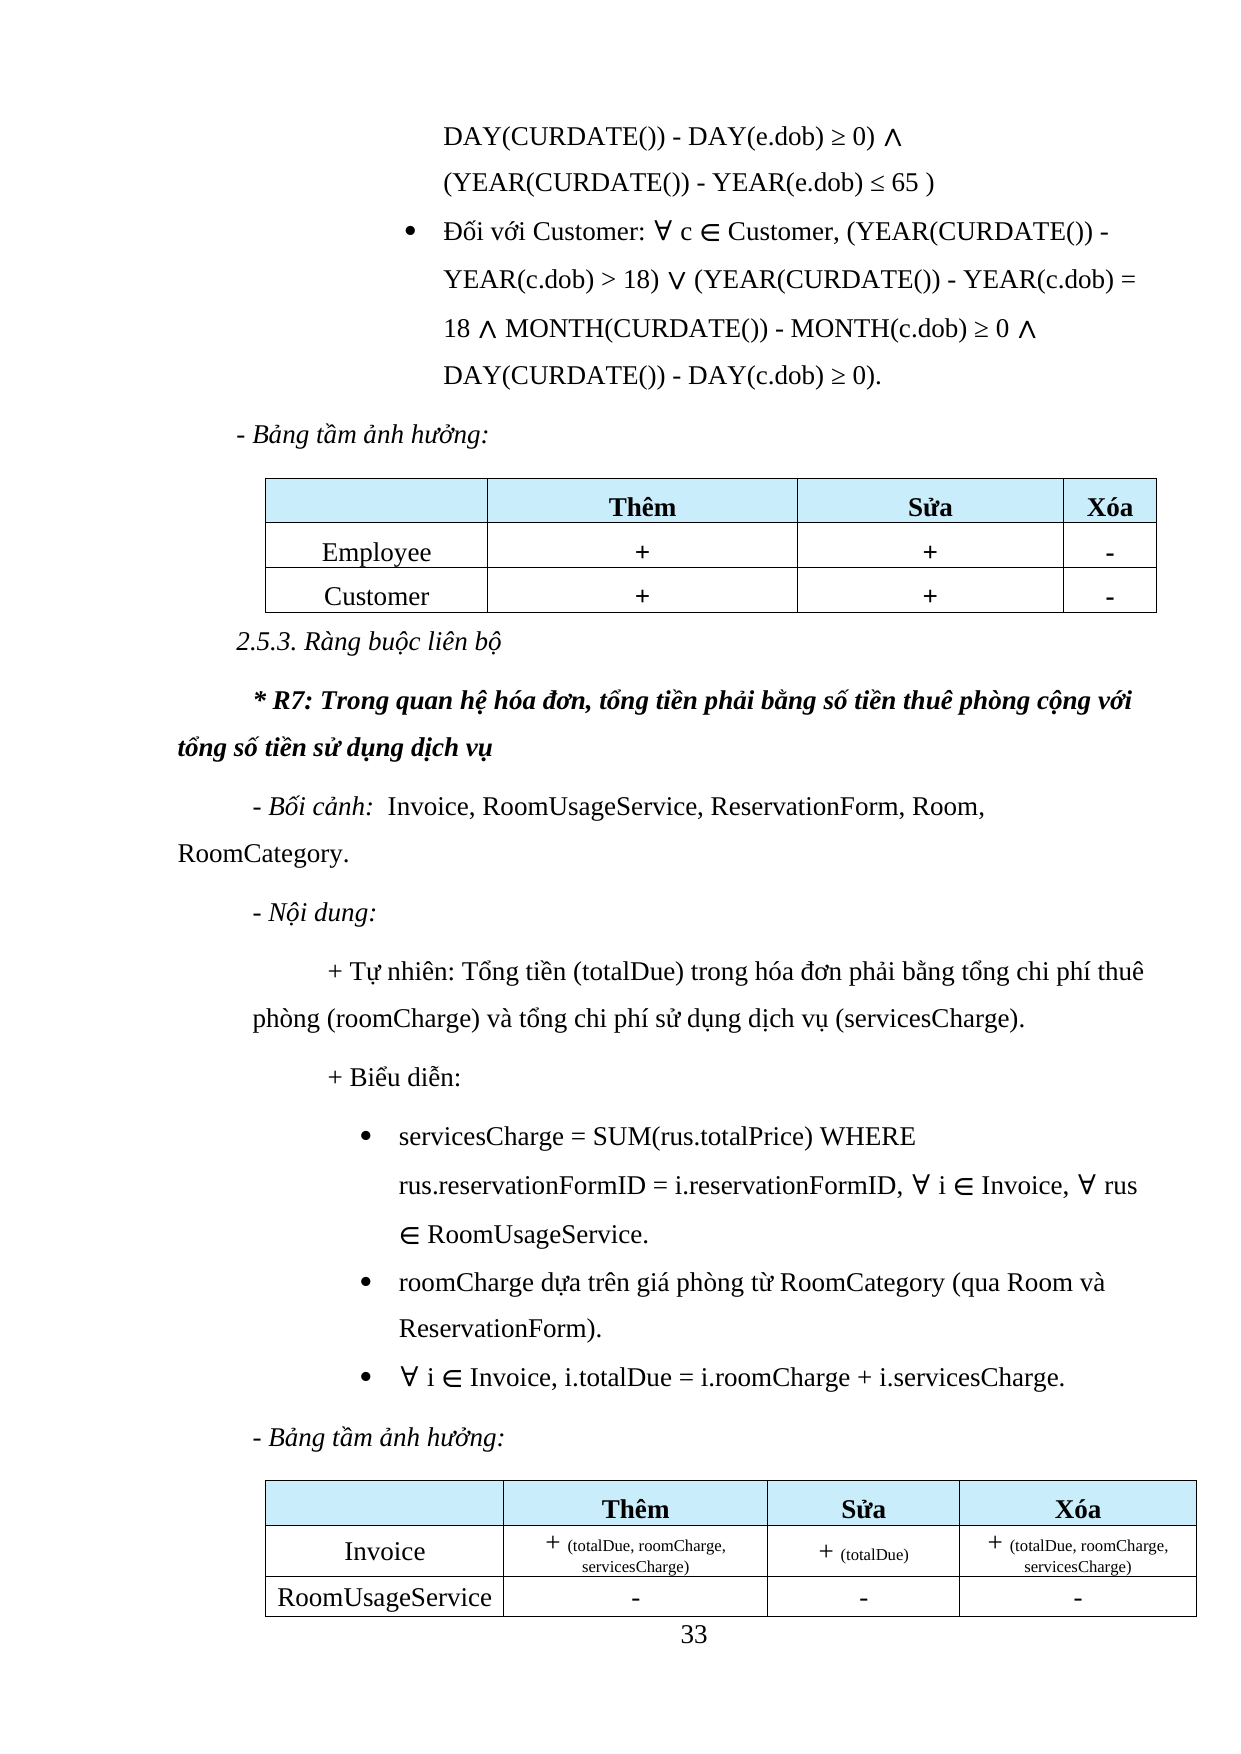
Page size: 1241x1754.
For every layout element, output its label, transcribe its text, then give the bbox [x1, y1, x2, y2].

table_cell - [1064, 568, 1156, 612]
table_cell - [504, 1577, 767, 1616]
table_header Xóa [960, 1481, 1196, 1525]
table_header Thêm [488, 479, 797, 522]
table_header Sửa [798, 479, 1063, 522]
table_cell + (totalDue) [768, 1526, 959, 1576]
text - Nội dung: [177, 896, 1152, 927]
table_cell + (totalDue, roomCharge, servicesCharge) [960, 1526, 1196, 1576]
table_cell - [768, 1577, 959, 1616]
text * R7: Trong quan hệ hóa đơn, tổng tiền phải bằng số tiền thuê phòng cộng với tổng số tiền sử dụng dịch vụ [177, 684, 1152, 762]
table_cell + [488, 523, 797, 567]
table_cell + [488, 568, 797, 612]
text - Bảng tầm ảnh hưởng: [177, 418, 1152, 449]
list servicesCharge = SUM(rus.totalPrice) WHERE rus.reservationFormID = i.reservationFormID, ∀ i ∈ Invoice, ∀ rus ∈ RoomUsageService. [361, 1120, 1152, 1249]
list roomCharge dựa trên giá phòng từ RoomCategory (qua Room và ReservationForm). [361, 1266, 1152, 1344]
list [406, 118, 1152, 197]
text + Tự nhiên: Tổng tiền (totalDue) trong hóa đơn phải bằng tổng chi phí thuê phòng (roomCharge) và tổng chi phí sử dụng dịch vụ (servicesCharge). [252, 955, 1152, 1033]
table_cell Employee [266, 523, 487, 567]
list Đối với Customer: ∀ c ∈ Customer, (YEAR(CURDATE()) - YEAR(c.dob) > 18) ∨ (YEAR(CURDATE()) - YEAR(c.dob) = 18 ∧ MONTH(CURDATE()) - MONTH(c.dob) ≥ 0 ∧ DAY(CURDATE()) - DAY(c.dob) ≥ 0). [406, 213, 1152, 390]
text - Bảng tầm ảnh hưởng: [252, 1421, 1152, 1452]
table_header Thêm [504, 1481, 767, 1525]
table_cell + [798, 568, 1063, 612]
table_header Xóa [1064, 479, 1156, 522]
table_header [266, 479, 487, 522]
table_header Sửa [768, 1481, 959, 1525]
table_cell Customer [266, 568, 487, 612]
table_cell RoomUsageService [266, 1577, 503, 1616]
list ∀ i ∈ Invoice, i.totalDue = i.roomCharge + i.servicesCharge. [361, 1359, 1152, 1392]
table_cell + [798, 523, 1063, 567]
table_header [266, 1481, 503, 1525]
text - Bối cảnh: Invoice, RoomUsageService, ReservationForm, Room, RoomCategory. [177, 790, 1152, 868]
text 2.5.3. Ràng buộc liên bộ [177, 625, 1152, 656]
table_cell Invoice [266, 1526, 503, 1576]
table_cell - [1064, 523, 1156, 567]
table_cell + (totalDue, roomCharge, servicesCharge) [504, 1526, 767, 1576]
table_cell - [960, 1577, 1196, 1616]
text + Biểu diễn: [252, 1061, 1152, 1092]
